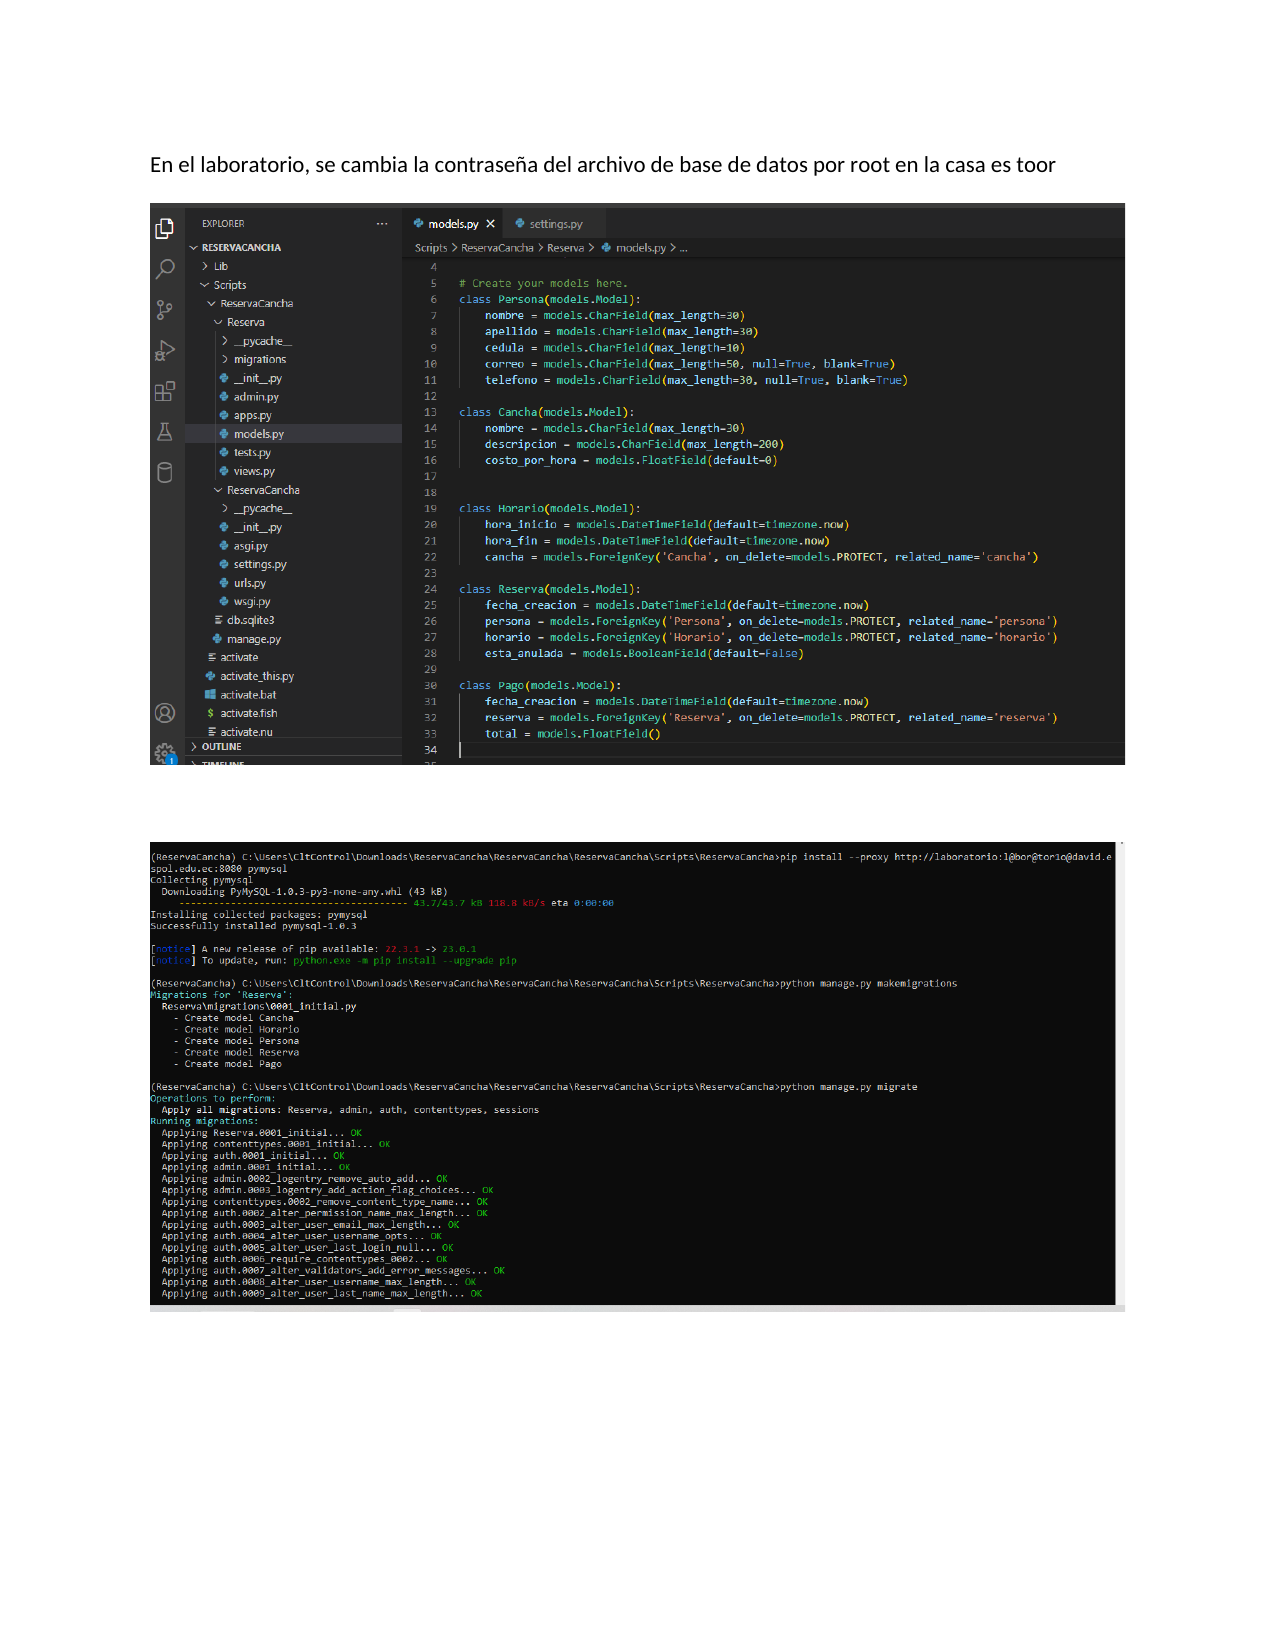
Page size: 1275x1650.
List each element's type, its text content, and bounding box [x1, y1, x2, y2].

text En el laboratorio, se cambia la contraseña del archivo de base de datos por root en la casa es toor [150, 150, 1125, 178]
picture [150, 203, 1125, 765]
picture [150, 842, 1125, 1312]
